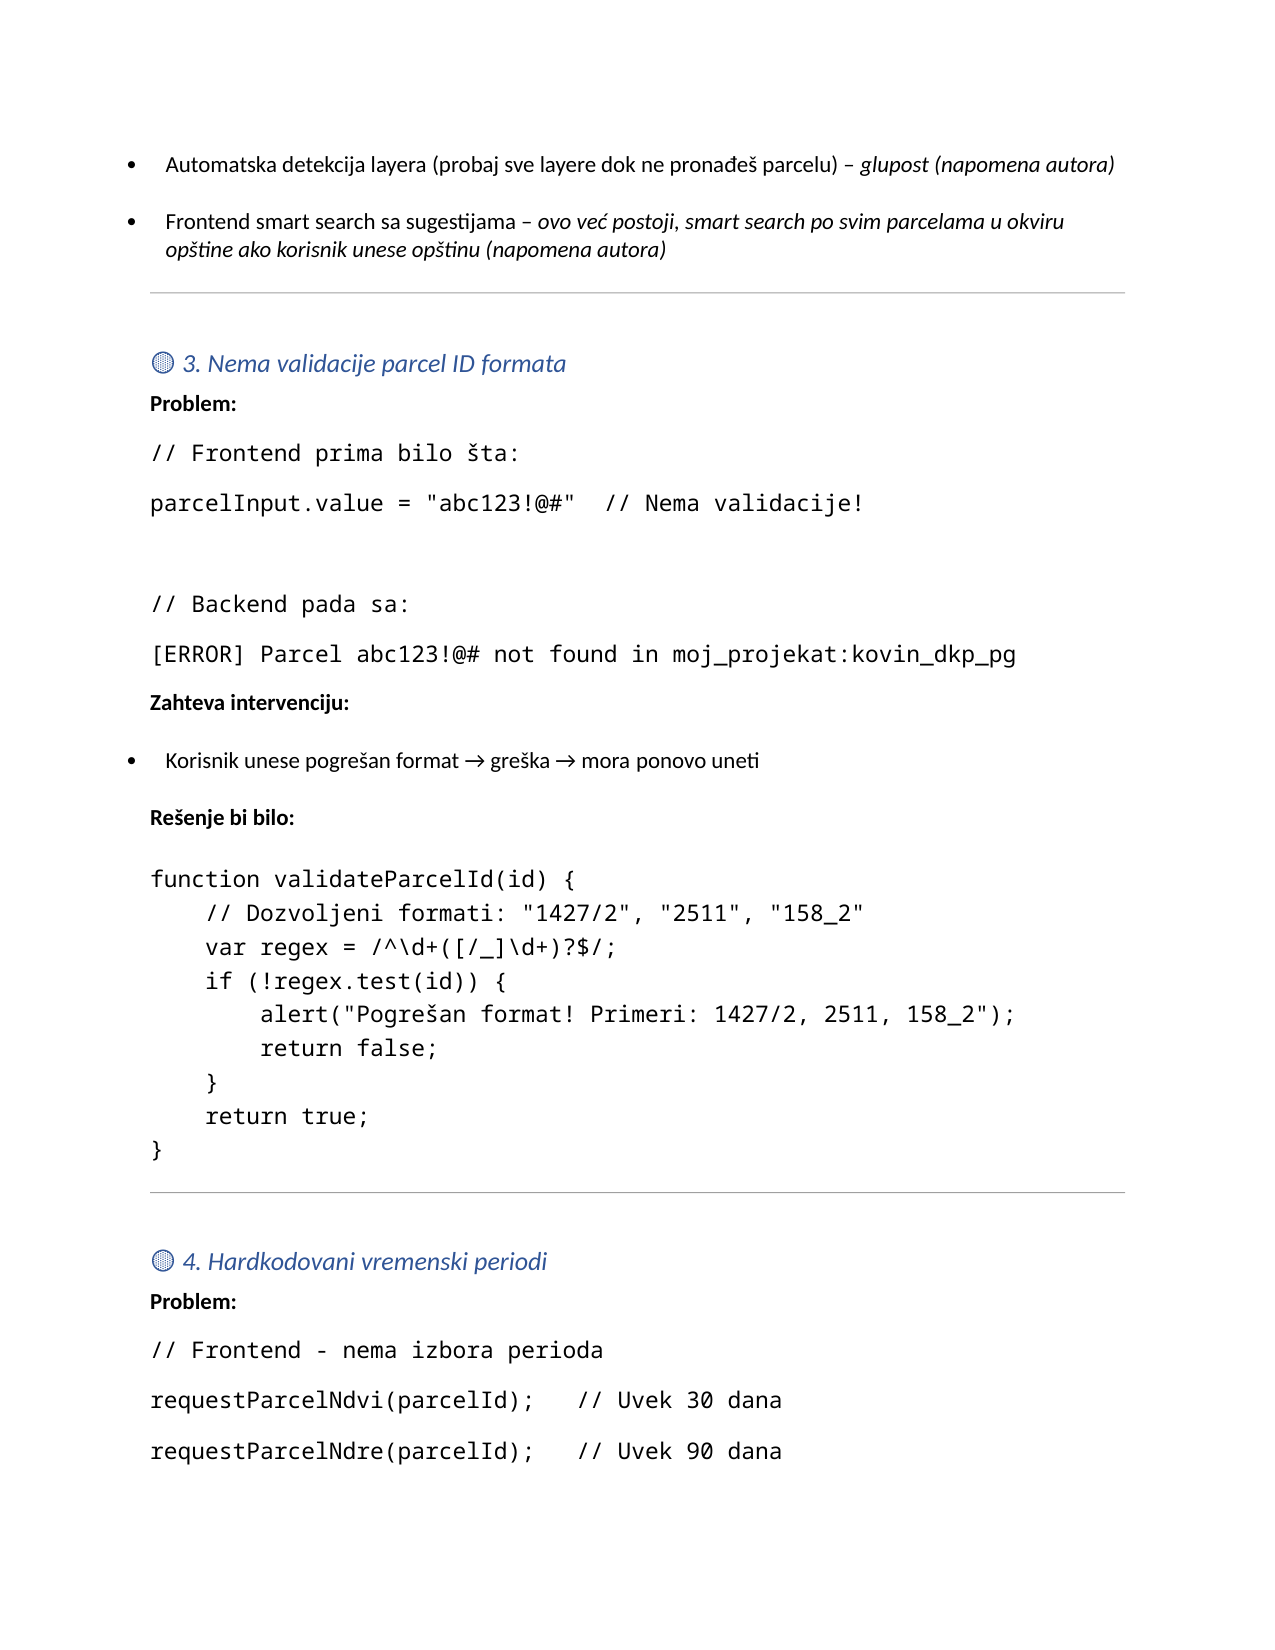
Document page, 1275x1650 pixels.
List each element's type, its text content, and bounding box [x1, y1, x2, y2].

subtitle 🟡 4. Hardkodovani vremenski periodi [150, 1245, 1125, 1277]
text alert("Pogrešan format! Primeri: 1427/2, 2511, 158_2"); [150, 998, 1125, 1029]
text // Dozvoljeni formati: "1427/2", "2511", "158_2" [150, 897, 1125, 928]
list Korisnik unese pogrešan format → greška → mora ponovo uneti [128, 746, 1125, 774]
text return true; [150, 1099, 1125, 1131]
text requestParcelNdvi(parcelId); // Uvek 30 dana [150, 1384, 1125, 1416]
text Problem: [150, 389, 1125, 418]
text // Frontend prima bilo šta: [150, 436, 1125, 468]
text parcelInput.value = "abc123!@#" // Nema validacije! [150, 487, 1125, 518]
text // Frontend - nema izbora perioda [150, 1334, 1125, 1365]
text } [150, 1133, 1125, 1164]
text Zahteva intervenciju: [150, 688, 1125, 717]
text Problem: [150, 1287, 1125, 1315]
list Frontend smart search sa sugestijama – ovo već postoji, smart search po svim parcelama u okviru opštine ako korisnik unese opštinu (napomena autora) [128, 207, 1125, 263]
text return false; [150, 1032, 1125, 1063]
text [ERROR] Parcel abc123!@# not found in moj_projekat:kovin_dkp_pg [150, 638, 1125, 669]
text var regex = /^\d+([/_]\d+)?$/; [150, 931, 1125, 962]
text function validateParcelId(id) { [150, 863, 1125, 894]
text Rešenje bi bilo: [150, 803, 1125, 831]
text } [150, 1066, 1125, 1097]
list Automatska detekcija layera (probaj sve layere dok ne pronađeš parcelu) – glupost (napomena autora) [128, 150, 1125, 178]
text // Backend pada sa: [150, 588, 1125, 619]
text if (!regex.test(id)) { [150, 964, 1125, 996]
subtitle 🟡 3. Nema validacije parcel ID formata [150, 348, 1125, 379]
text requestParcelNdre(parcelId); // Uvek 90 dana [150, 1435, 1125, 1466]
